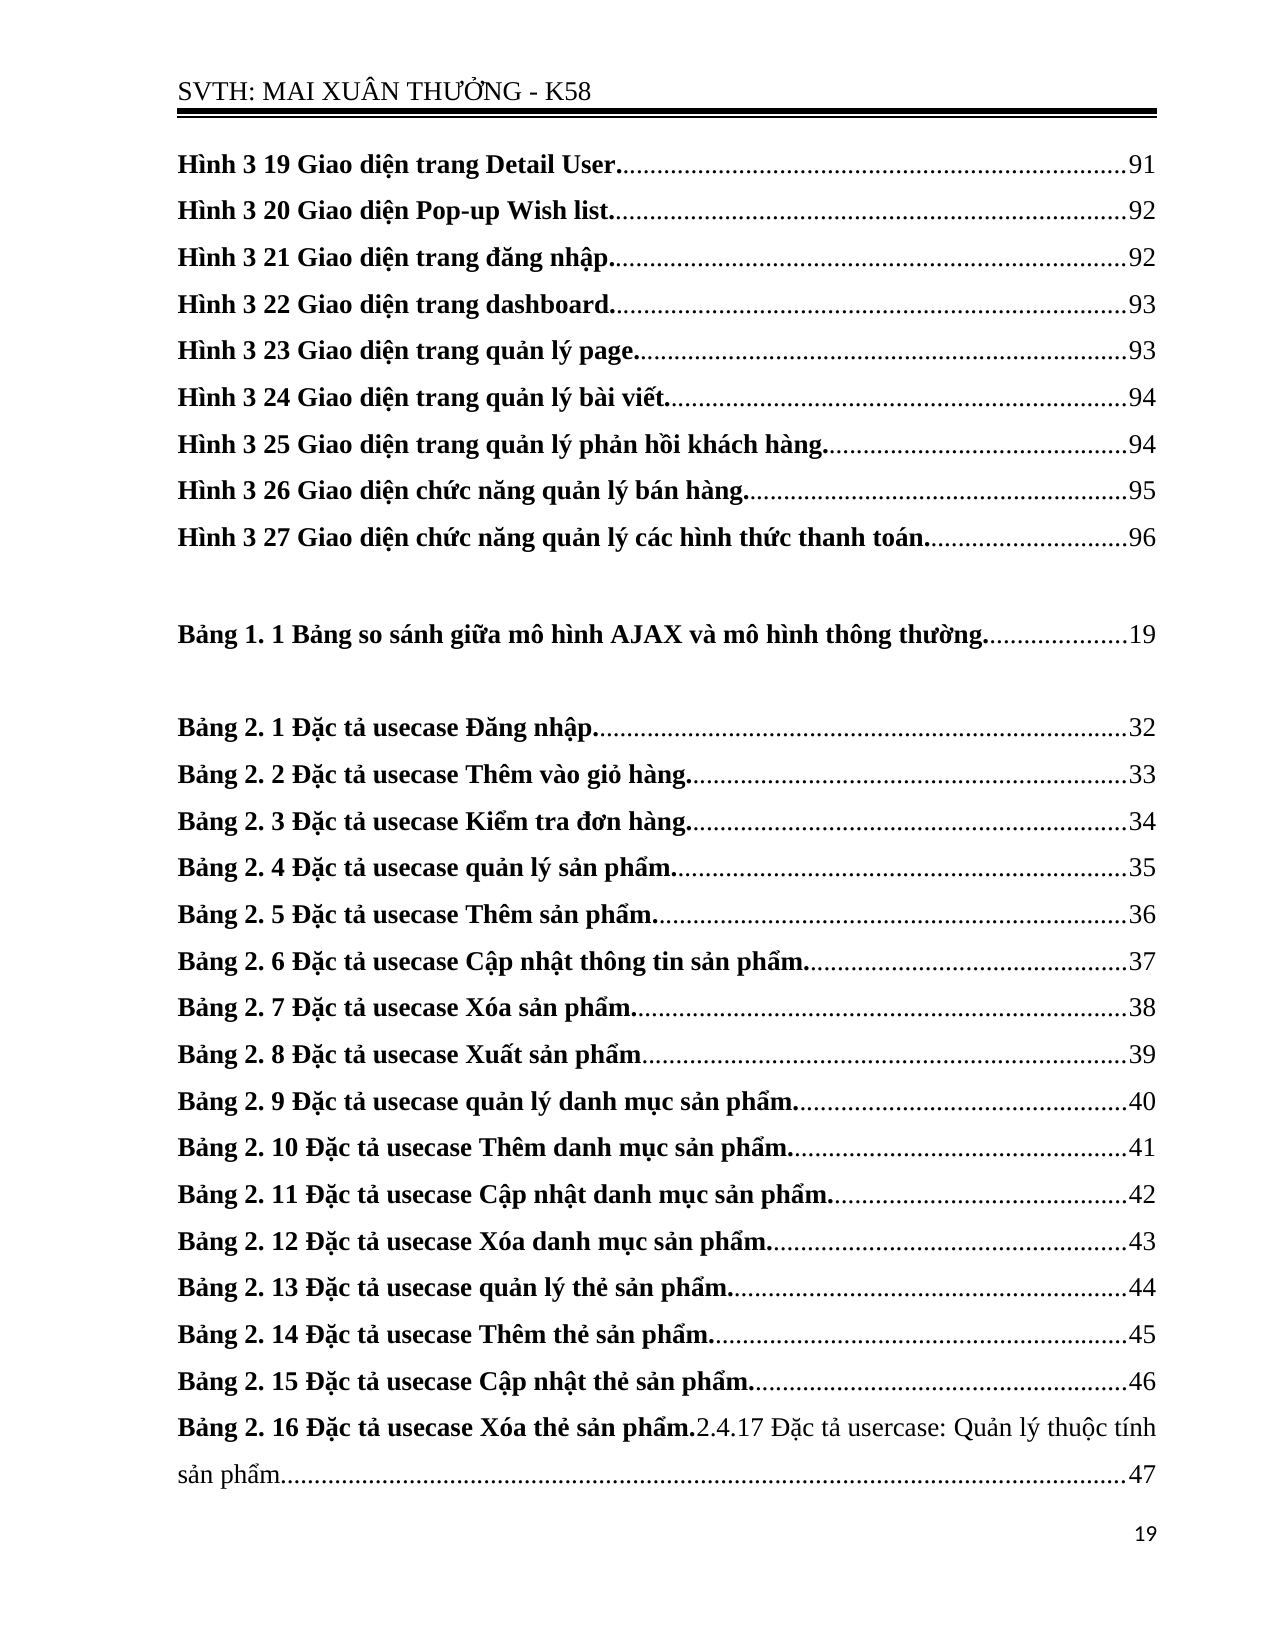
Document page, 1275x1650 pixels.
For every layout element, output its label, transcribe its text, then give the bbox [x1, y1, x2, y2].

text Hình 3 24 Giao diện trang quản lý bài viết. 94 [177, 381, 1157, 412]
text Hình 3 20 Giao diện Pop-up Wish list. 92 [177, 194, 1157, 226]
text Bảng 2. 13 Đặc tả usecase quản lý thẻ sản phẩm. 44 [177, 1271, 1157, 1303]
text Bảng 2. 5 Đặc tả usecase Thêm sản phẩm. 36 [177, 898, 1157, 929]
text Hình 3 23 Giao diện trang quản lý page. 93 [177, 334, 1157, 366]
text Hình 3 27 Giao diện chức năng quản lý các hình thức thanh toán. 96 [177, 521, 1157, 552]
text Bảng 2. 14 Đặc tả usecase Thêm thẻ sản phẩm. 45 [177, 1318, 1157, 1349]
text Bảng 2. 16 Đặc tả usecase Xóa thẻ sản phẩm.2.4.17 Đặc tả usercase: Quản lý thuộc tính sản phẩm 47 [177, 1411, 1157, 1489]
text Bảng 2. 12 Đặc tả usecase Xóa danh mục sản phẩm. 43 [177, 1225, 1157, 1256]
text Hình 3 25 Giao diện trang quản lý phản hồi khách hàng. 94 [177, 428, 1157, 459]
text Hình 3 21 Giao diện trang đăng nhập. 92 [177, 241, 1157, 272]
text Bảng 2. 10 Đặc tả usecase Thêm danh mục sản phẩm. 41 [177, 1131, 1157, 1163]
text Bảng 2. 6 Đặc tả usecase Cập nhật thông tin sản phẩm. 37 [177, 945, 1157, 976]
text Bảng 2. 1 Đặc tả usecase Đăng nhập. 32 [177, 711, 1157, 743]
text Bảng 2. 9 Đặc tả usecase quản lý danh mục sản phẩm. 40 [177, 1085, 1157, 1116]
text Bảng 2. 4 Đặc tả usecase quản lý sản phẩm. 35 [177, 851, 1157, 883]
text Bảng 2. 7 Đặc tả usecase Xóa sản phẩm. 38 [177, 991, 1157, 1023]
text Bảng 2. 2 Đặc tả usecase Thêm vào giỏ hàng. 33 [177, 758, 1157, 789]
text Bảng 1. 1 Bảng so sánh giữa mô hình AJAX và mô hình thông thường. 19 [177, 618, 1157, 649]
text Bảng 2. 11 Đặc tả usecase Cập nhật danh mục sản phẩm. 42 [177, 1178, 1157, 1209]
text Bảng 2. 8 Đặc tả usecase Xuất sản phẩm. 39 [177, 1038, 1157, 1069]
text Hình 3 19 Giao diện trang Detail User. 91 [177, 148, 1157, 179]
text Bảng 2. 15 Đặc tả usecase Cập nhật thẻ sản phẩm. 46 [177, 1365, 1157, 1396]
text Hình 3 26 Giao diện chức năng quản lý bán hàng. 95 [177, 474, 1157, 506]
text Hình 3 22 Giao diện trang dashboard. 93 [177, 288, 1157, 319]
text Bảng 2. 3 Đặc tả usecase Kiểm tra đơn hàng. 34 [177, 805, 1157, 836]
